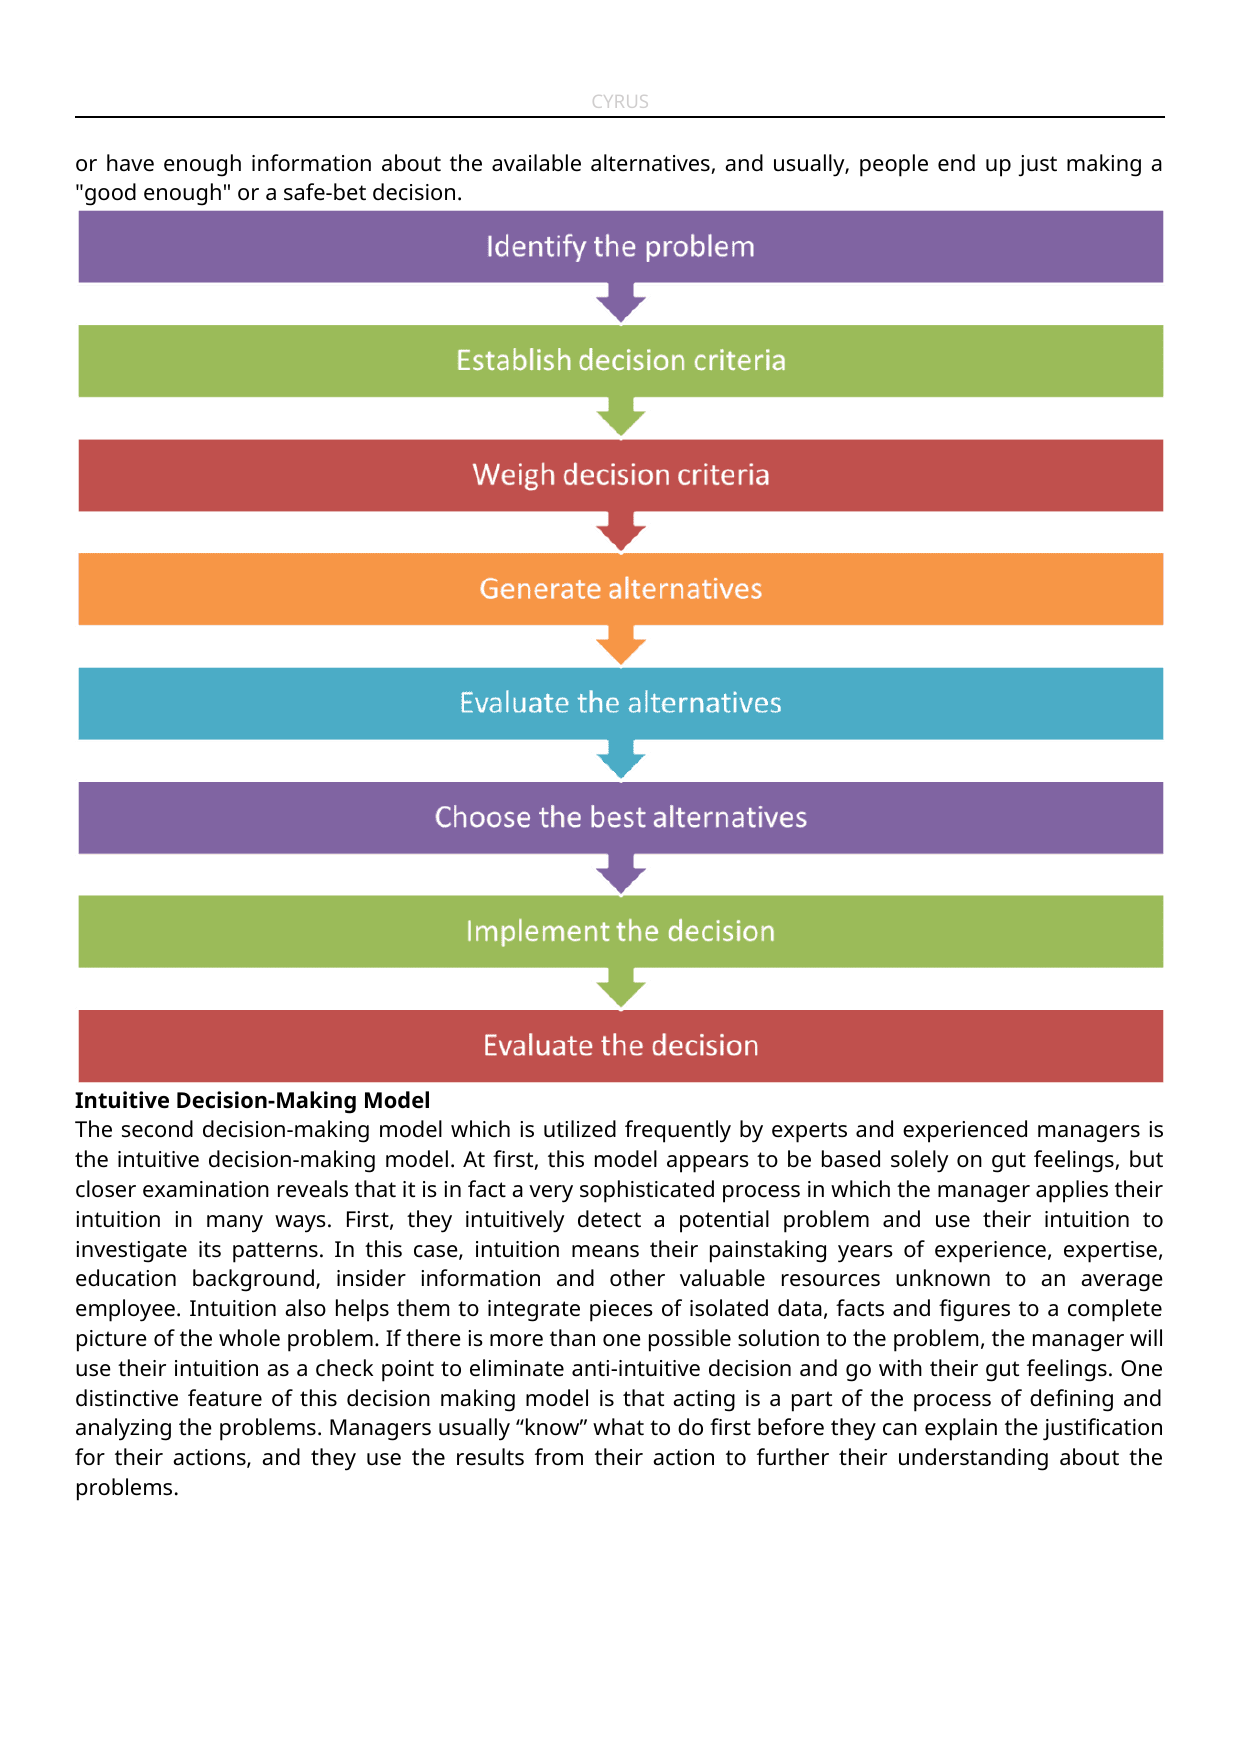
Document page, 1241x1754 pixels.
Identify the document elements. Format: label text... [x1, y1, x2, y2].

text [75, 148, 1165, 207]
picture [75, 207, 1166, 1085]
text The second decision-making model which is utilized frequently by experts and experienced managers is the intuitive decision-making model. At first, this model appears to be based solely on gut feelings, but closer examination reveals that it is in fact a very sophisticated process in which the manager applies their intuition in many ways. First, they intuitively detect a potential problem and use their intuition to investigate its patterns. In this case, intuition means their painstaking years of experience, expertise, education background, insider information and other valuable resources unknown to an average employee. Intuition also helps them to integrate pieces of isolated data, facts and figures to a complete picture of the whole problem. If there is more than one possible solution to the problem, the manager will use their intuition as a check point to eliminate anti-intuitive decision and go with their gut feelings. One distinctive feature of this decision making model is that acting is a part of the process of defining and analyzing the problems. Managers usually “know” what to do first before they can explain the justification for their actions, and they use the results from their action to further their understanding about the problems. [75, 1114, 1165, 1502]
text Intuitive Decision-Making Model [75, 1085, 1165, 1114]
